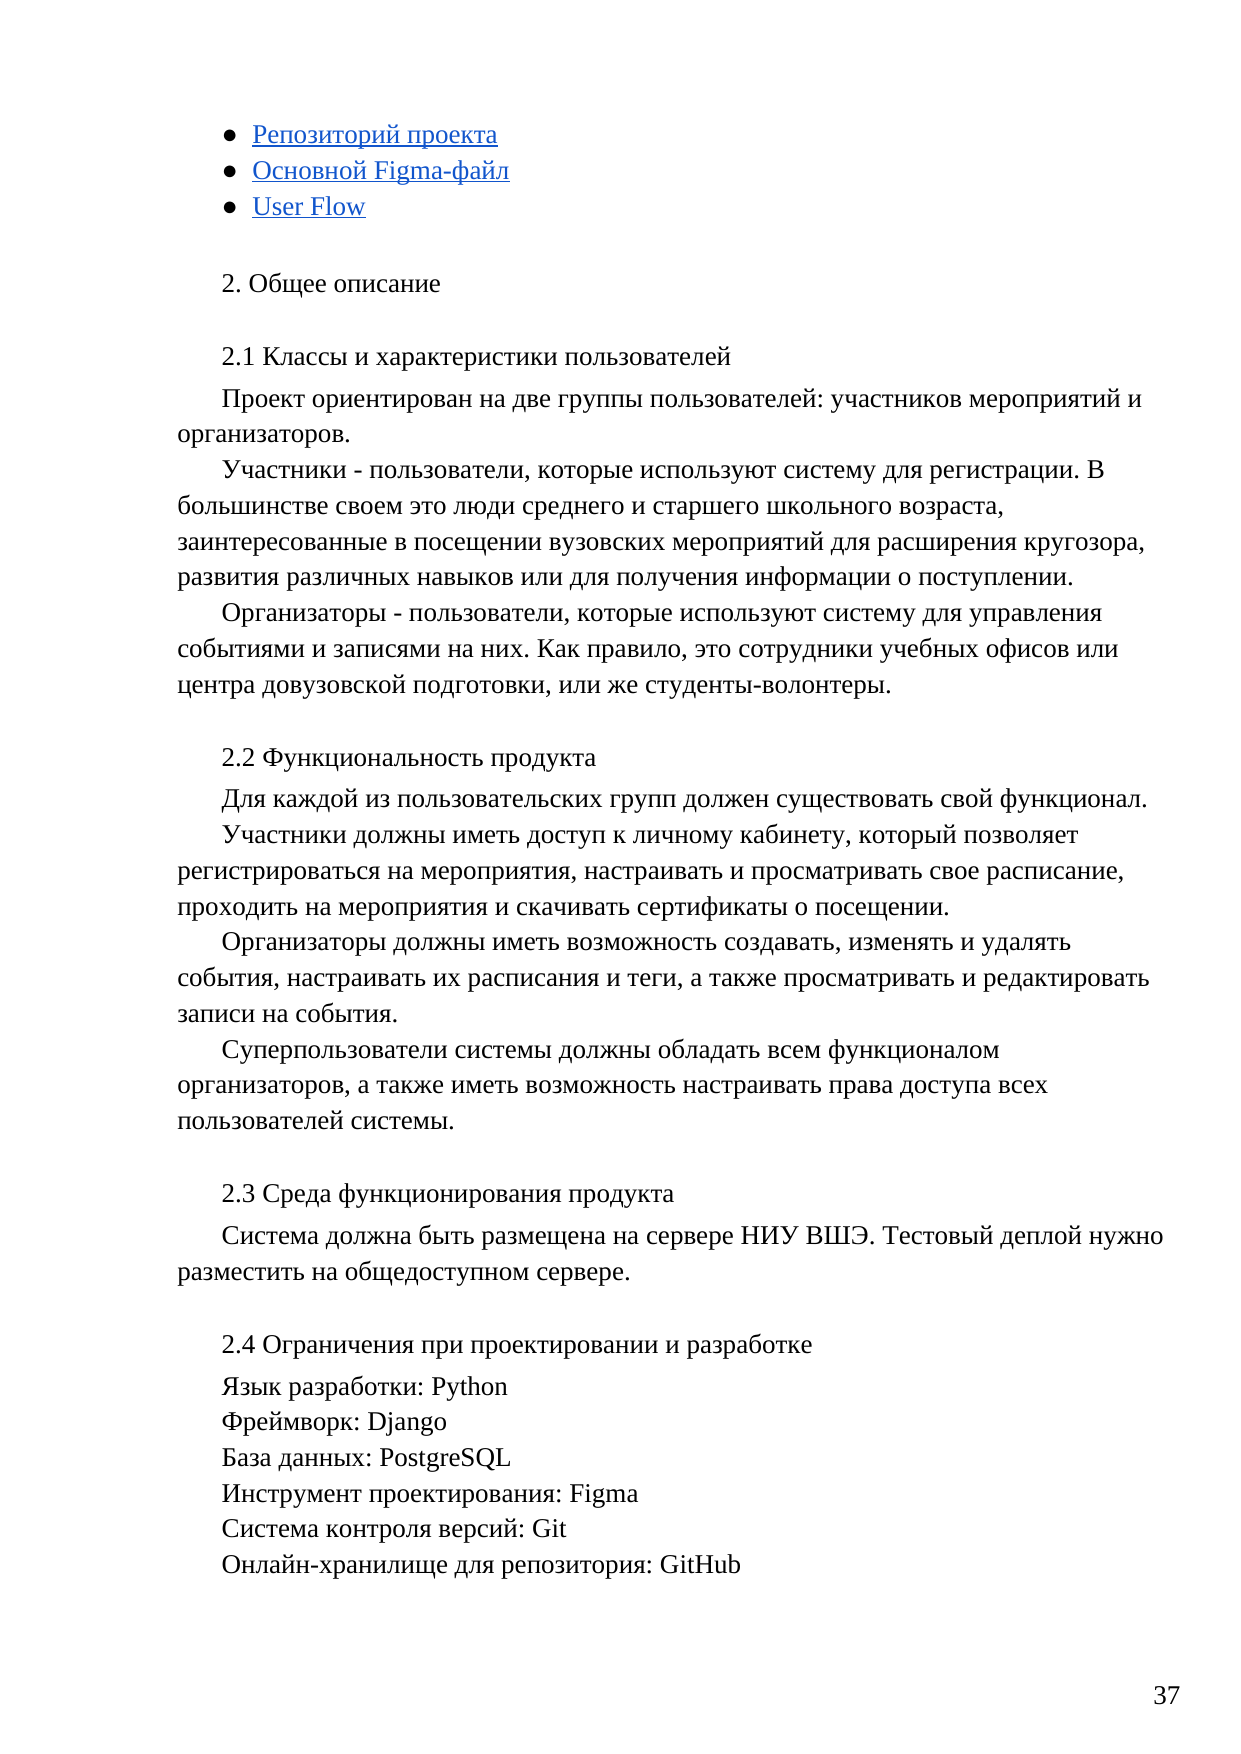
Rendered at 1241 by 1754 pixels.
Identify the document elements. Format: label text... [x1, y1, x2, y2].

text Онлайн-хранилище для репозитория: GitHub [177, 1548, 1180, 1579]
text Участники - пользователи, которые используют систему для регистрации. В большинстве своем это люди среднего и старшего школьного возраста, заинтересованные в посещении вузовских мероприятий для расширения кругозора, развития различных навыков или для получения информации о поступлении. [177, 453, 1180, 592]
text Проект ориентирован на две группы пользователей: участников мероприятий и организаторов. [177, 382, 1180, 449]
text 2.3 Среда функционирования продукта [177, 1177, 1180, 1208]
text 2.4 Ограничения при проектировании и разработке [177, 1328, 1180, 1359]
text Организаторы - пользователи, которые используют систему для управления событиями и записями на них. Как правило, это сотрудники учебных офисов или центра довузовской подготовки, или же студенты-волонтеры. [177, 596, 1180, 699]
text Система контроля версий: Git [177, 1513, 1180, 1544]
list Репозиторий проекта [221, 118, 1180, 149]
text Участники должны иметь доступ к личному кабинету, который позволяет регистрироваться на мероприятия, настраивать и просматривать свое расписание, проходить на мероприятия и скачивать сертификаты о посещении. [177, 818, 1180, 921]
text 2.2 Функциональность продукта [177, 741, 1180, 772]
text 2.1 Классы и характеристики пользователей [177, 340, 1180, 371]
text Система должна быть размещена на сервере НИУ ВШЭ. Тестовый деплой нужно разместить на общедоступном сервере. [177, 1219, 1180, 1286]
text Суперпользователи системы должны обладать всем функционалом организаторов, а также иметь возможность настраивать права доступа всех пользователей системы. [177, 1033, 1180, 1135]
text Для каждой из пользовательских групп должен существовать свой функционал. [177, 783, 1180, 814]
list Основной Figma-файл [221, 154, 1180, 185]
text 2. Общее описание [177, 267, 1180, 298]
text Язык разработки: Python [177, 1370, 1180, 1401]
text Инструмент проектирования: Figma [177, 1477, 1180, 1508]
list User Flow [221, 189, 1180, 221]
text Фреймворк: Django [177, 1405, 1180, 1437]
text Организаторы должны иметь возможность создавать, изменять и удалять события, настраивать их расписания и теги, а также просматривать и редактировать записи на события. [177, 926, 1180, 1028]
text База данных: PostgreSQL [177, 1441, 1180, 1472]
